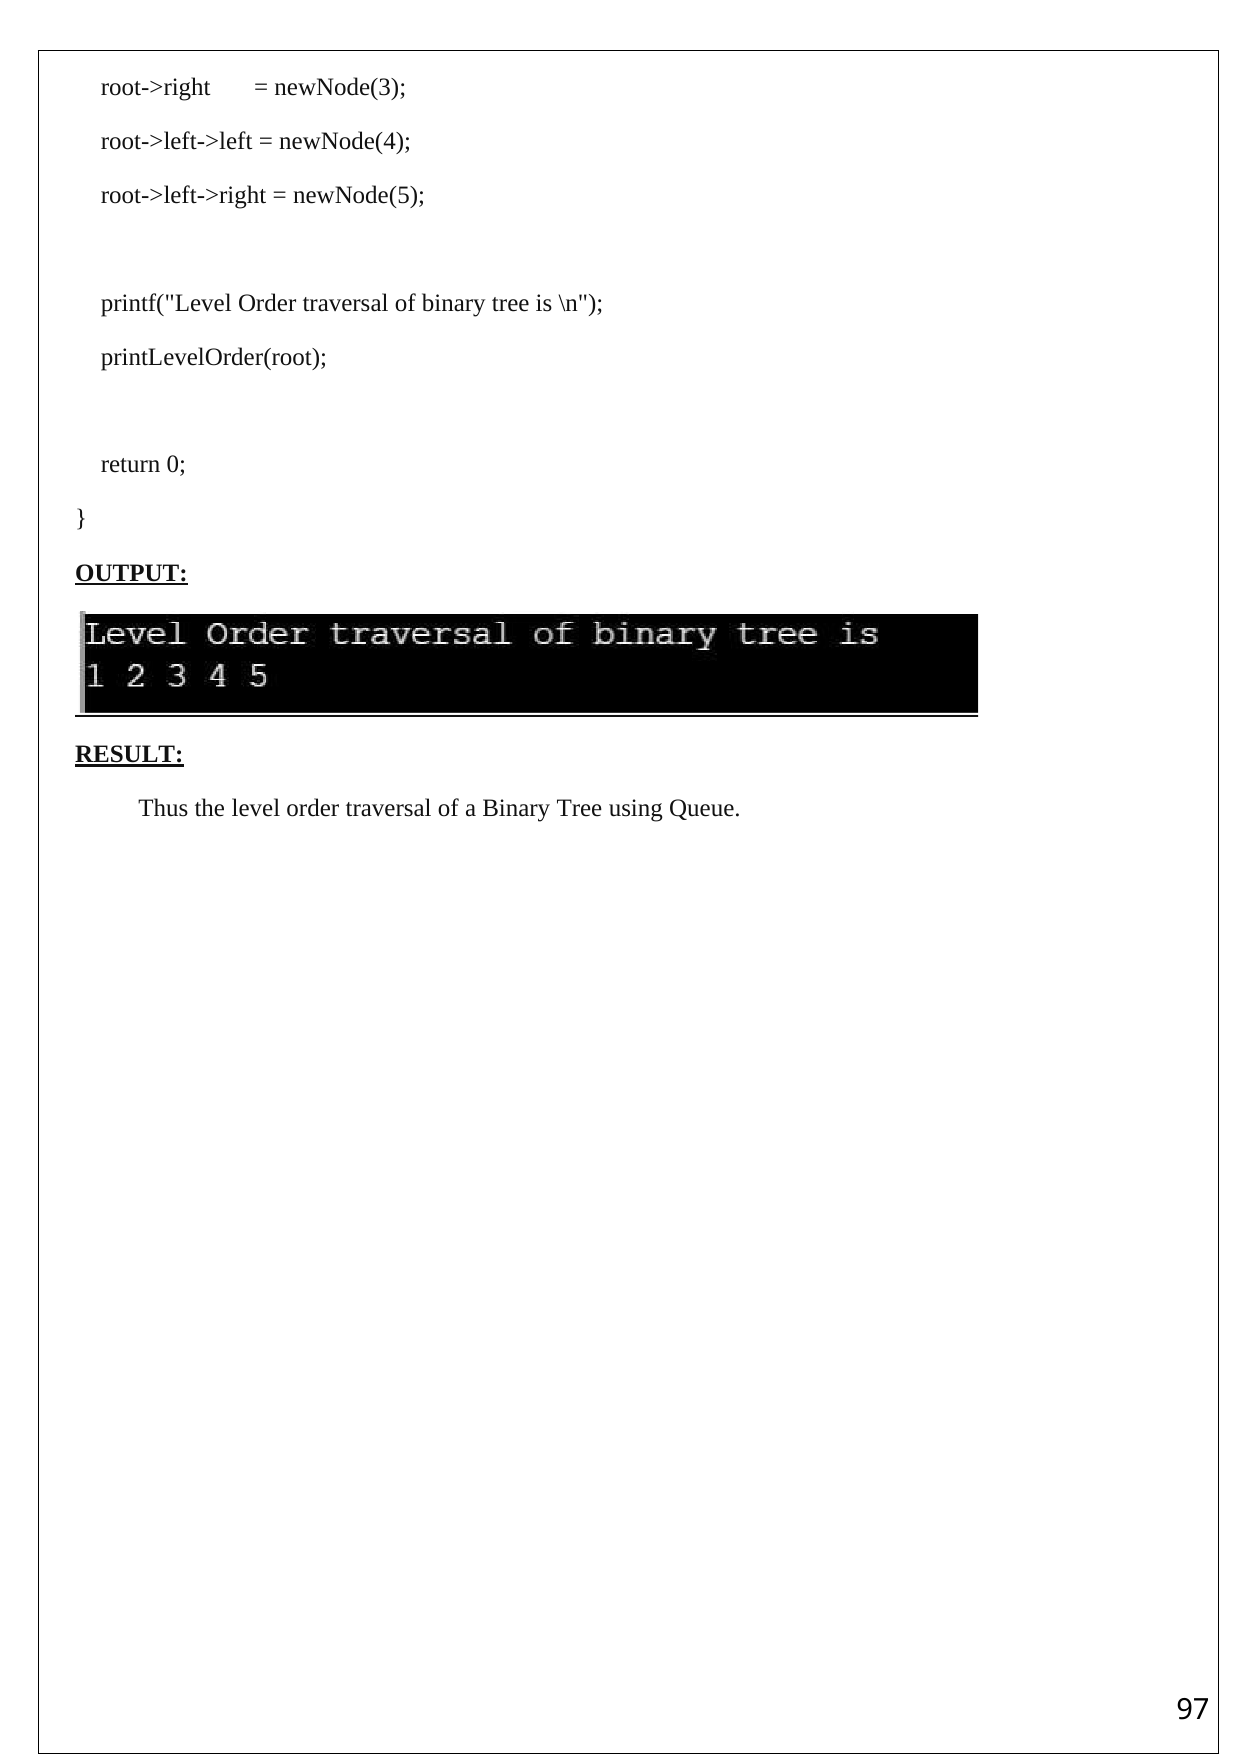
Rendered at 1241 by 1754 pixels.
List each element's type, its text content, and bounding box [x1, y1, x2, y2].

text printf("Level Order traversal of binary tree is \n"); printLevelOrder(root); [101, 288, 605, 370]
text Thus the level order traversal of a Binary Tree using Queue. [138, 793, 1218, 822]
text OUTPUT: [75, 558, 1218, 586]
text root->right = newNode(3); root->left->left = newNode(4); root->left->right = newNode(5); [101, 72, 425, 209]
picture [75, 611, 979, 717]
text return 0; [101, 449, 1218, 478]
subtitle 97 [39, 1688, 1209, 1728]
text } [75, 503, 1218, 532]
